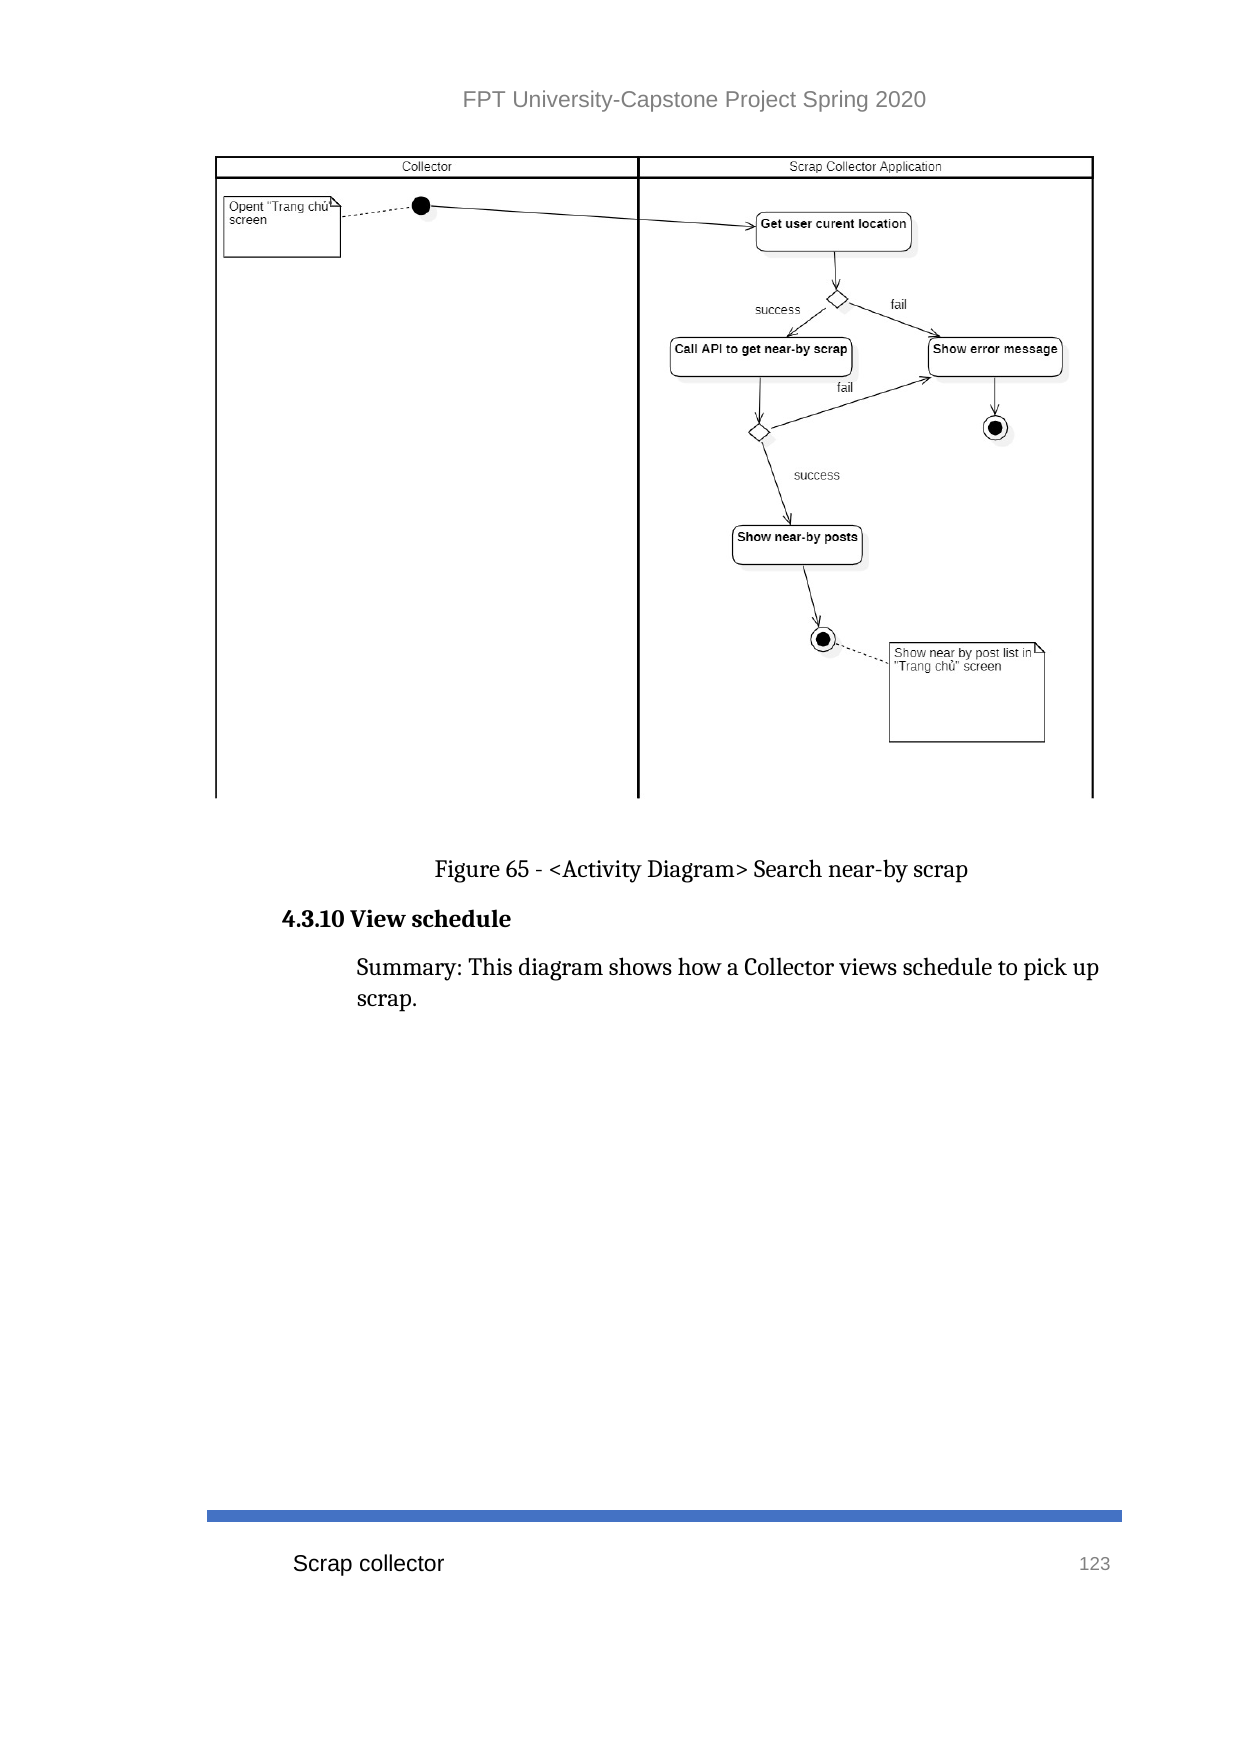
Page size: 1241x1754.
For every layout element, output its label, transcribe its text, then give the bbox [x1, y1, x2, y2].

text Figure 65 - <Activity Diagram> Search near-by scrap [207, 855, 1122, 884]
picture [206, 147, 1131, 837]
text Summary: This diagram shows how a Collector views schedule to pick up scrap. [357, 952, 1122, 1012]
subtitle 4.3.10 View schedule [282, 905, 1122, 933]
